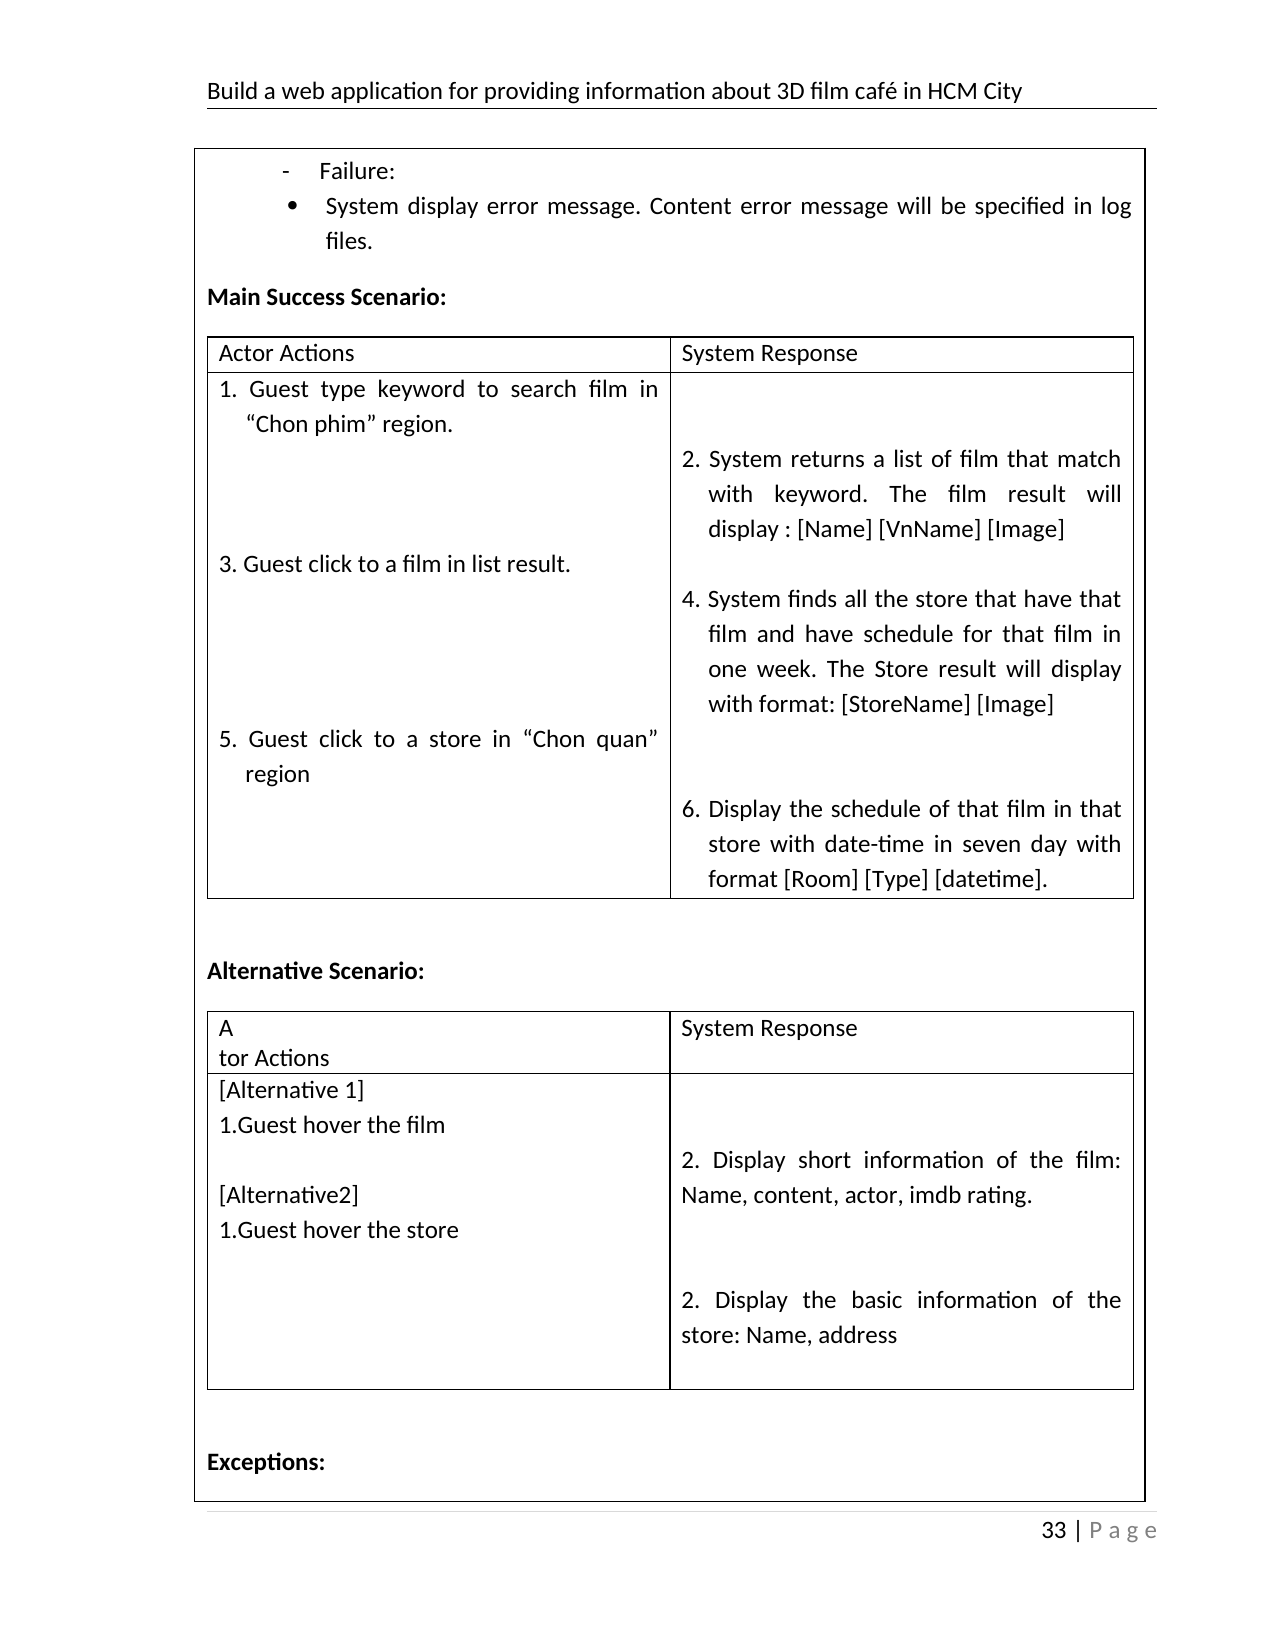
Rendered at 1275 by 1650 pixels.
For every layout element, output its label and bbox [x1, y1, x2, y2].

table_cell [195, 149, 1144, 1501]
